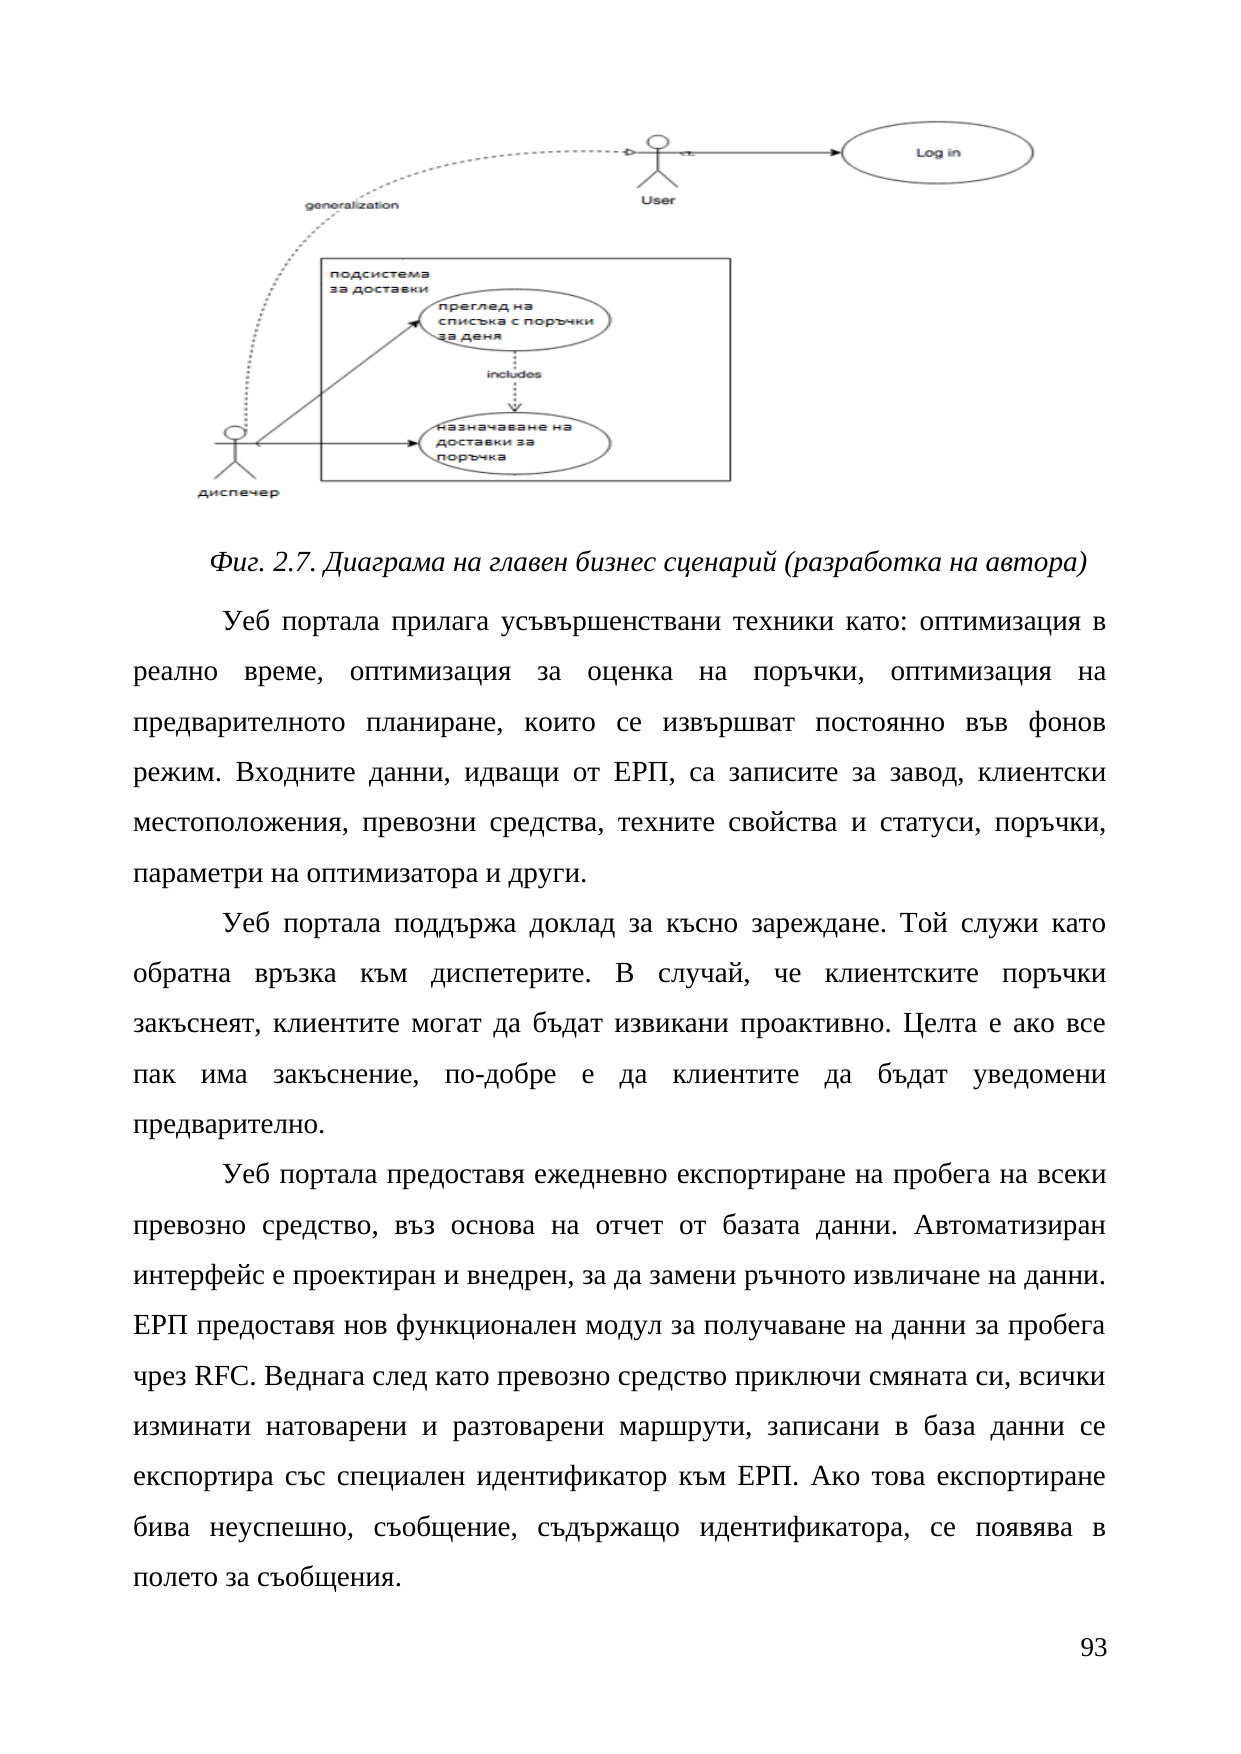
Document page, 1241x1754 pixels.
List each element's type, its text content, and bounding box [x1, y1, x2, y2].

picture [192, 118, 1041, 503]
text Уеб портала предоставя ежедневно експортиране на пробега на всеки превозно средство, въз основа на отчет от базата данни. Автоматизиран интерфейс е проектиран и внедрен, за да замени ръчното извличане на данни. ЕРП предоставя нов функционален модул за получаване на данни за пробега чрез RFC. Веднага след като превозно средство приключи смяната си, всички изминати натоварени и разтоварени маршрути, записани в база данни се експортира със специален идентификатор към ЕРП. Ако това експортиране бива неуспешно, съобщение, съдържащо идентификатора, се появява в полето за съобщения. [133, 1157, 1107, 1593]
text Уеб портала прилага усъвършенствани техники като: оптимизация в реално време, оптимизация за оценка на поръчки, оптимизация на предварителното планиране, които се извършват постоянно във фонов режим. Входните данни, идващи от ЕРП, са записите за завод, клиентски местоположения, превозни средства, техните свойства и статуси, поръчки, параметри на оптимизатора и други. [133, 603, 1107, 888]
text Уеб портала поддържа доклад за късно зареждане. Той служи като обратна връзка към диспетерите. В случай, че клиентските поръчки закъснеят, клиентите могат да бъдат извикани проактивно. Целта е ако все пак има закъснение, по-добре е да клиентите да бъдат уведомени предварително. [133, 905, 1107, 1140]
title Фиг. 2.7. Диаграма на главен бизнес сценарий (разработка на автора) [133, 544, 1107, 578]
